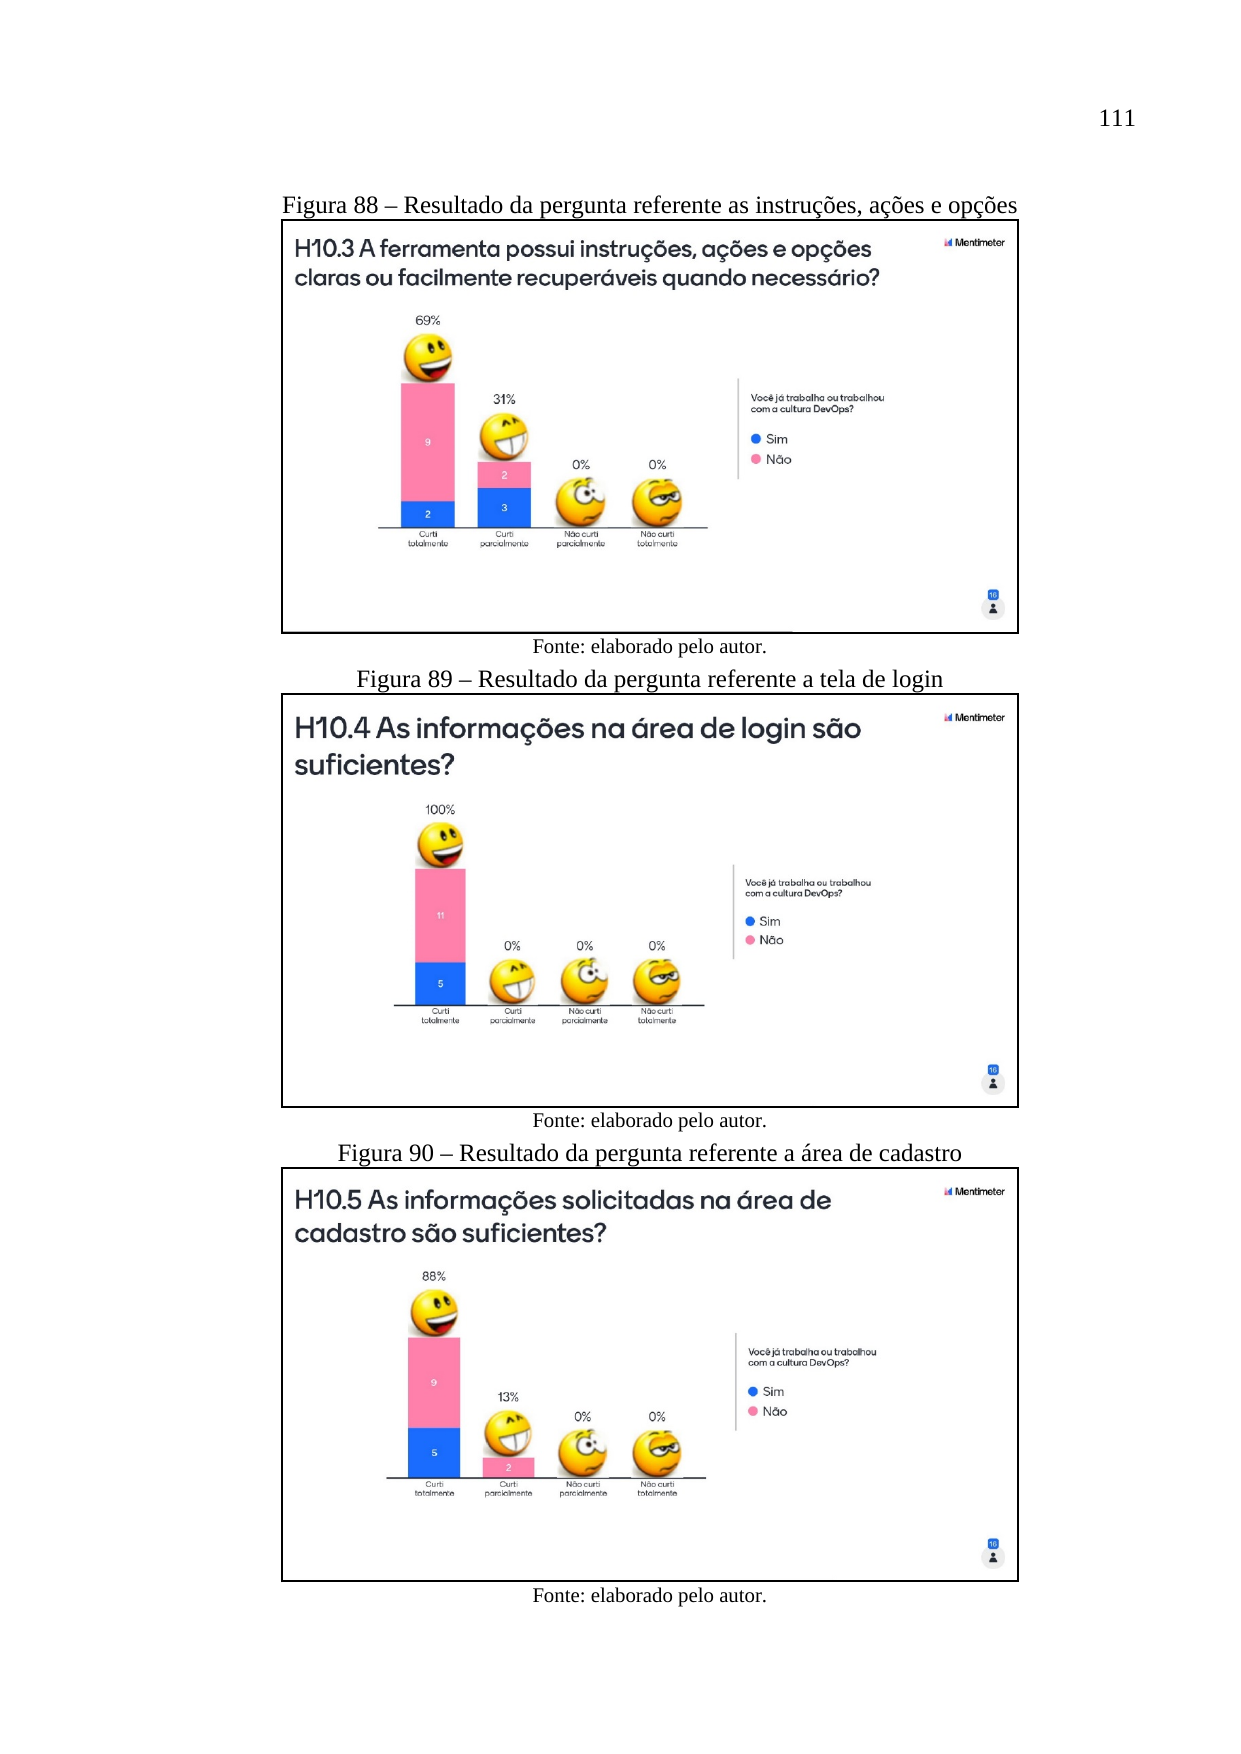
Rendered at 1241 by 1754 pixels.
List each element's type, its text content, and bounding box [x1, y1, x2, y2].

text Fonte: elaborado pelo autor. [177, 1582, 1122, 1607]
text Fonte: elaborado pelo autor. [177, 1108, 1122, 1132]
picture [283, 695, 1017, 1106]
text Fonte: elaborado pelo autor. [177, 634, 1122, 658]
picture [283, 221, 1017, 632]
picture [283, 1169, 1017, 1580]
